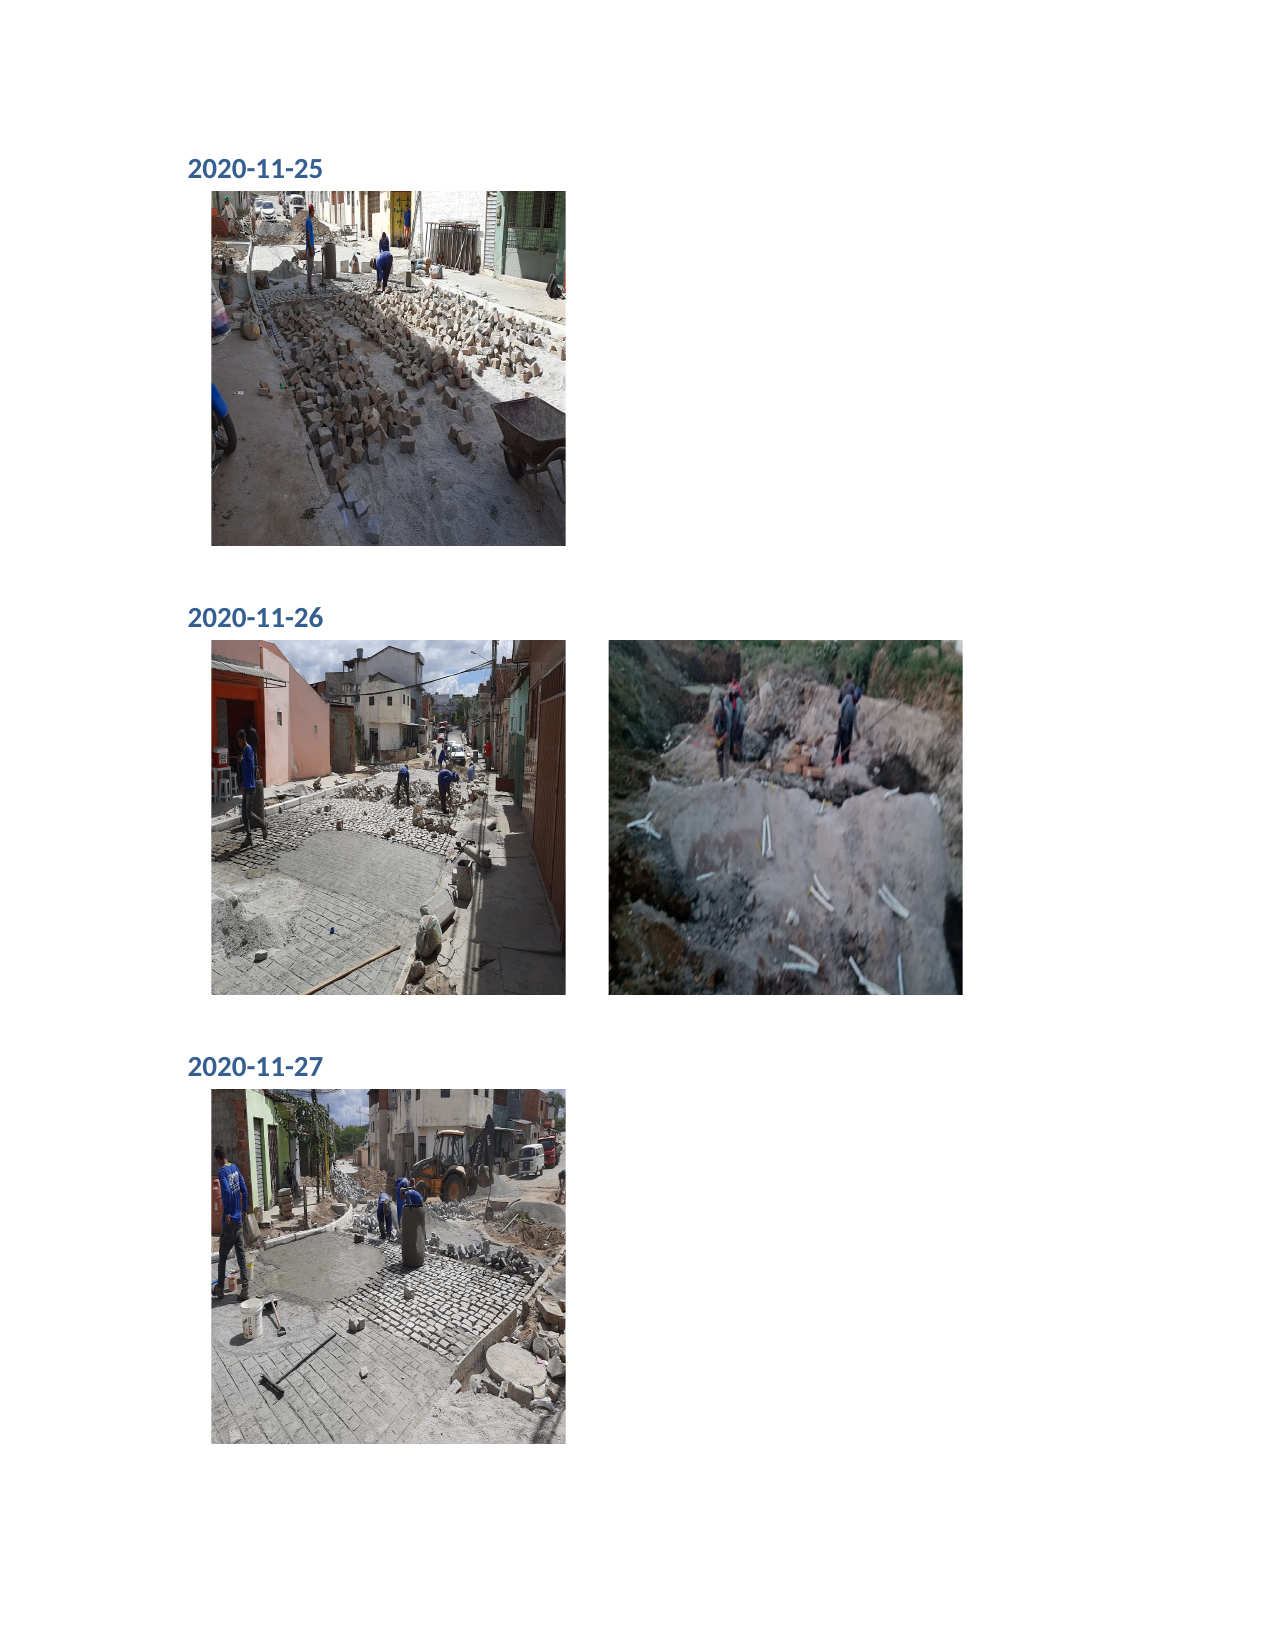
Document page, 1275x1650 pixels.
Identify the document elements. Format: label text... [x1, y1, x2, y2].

picture [211, 191, 566, 546]
subtitle 2020-11-25 [187, 150, 1087, 186]
picture [211, 1089, 566, 1444]
subtitle 2020-11-26 [187, 599, 1087, 635]
picture [608, 640, 963, 995]
picture [211, 640, 566, 995]
subtitle 2020-11-27 [187, 1048, 1087, 1084]
